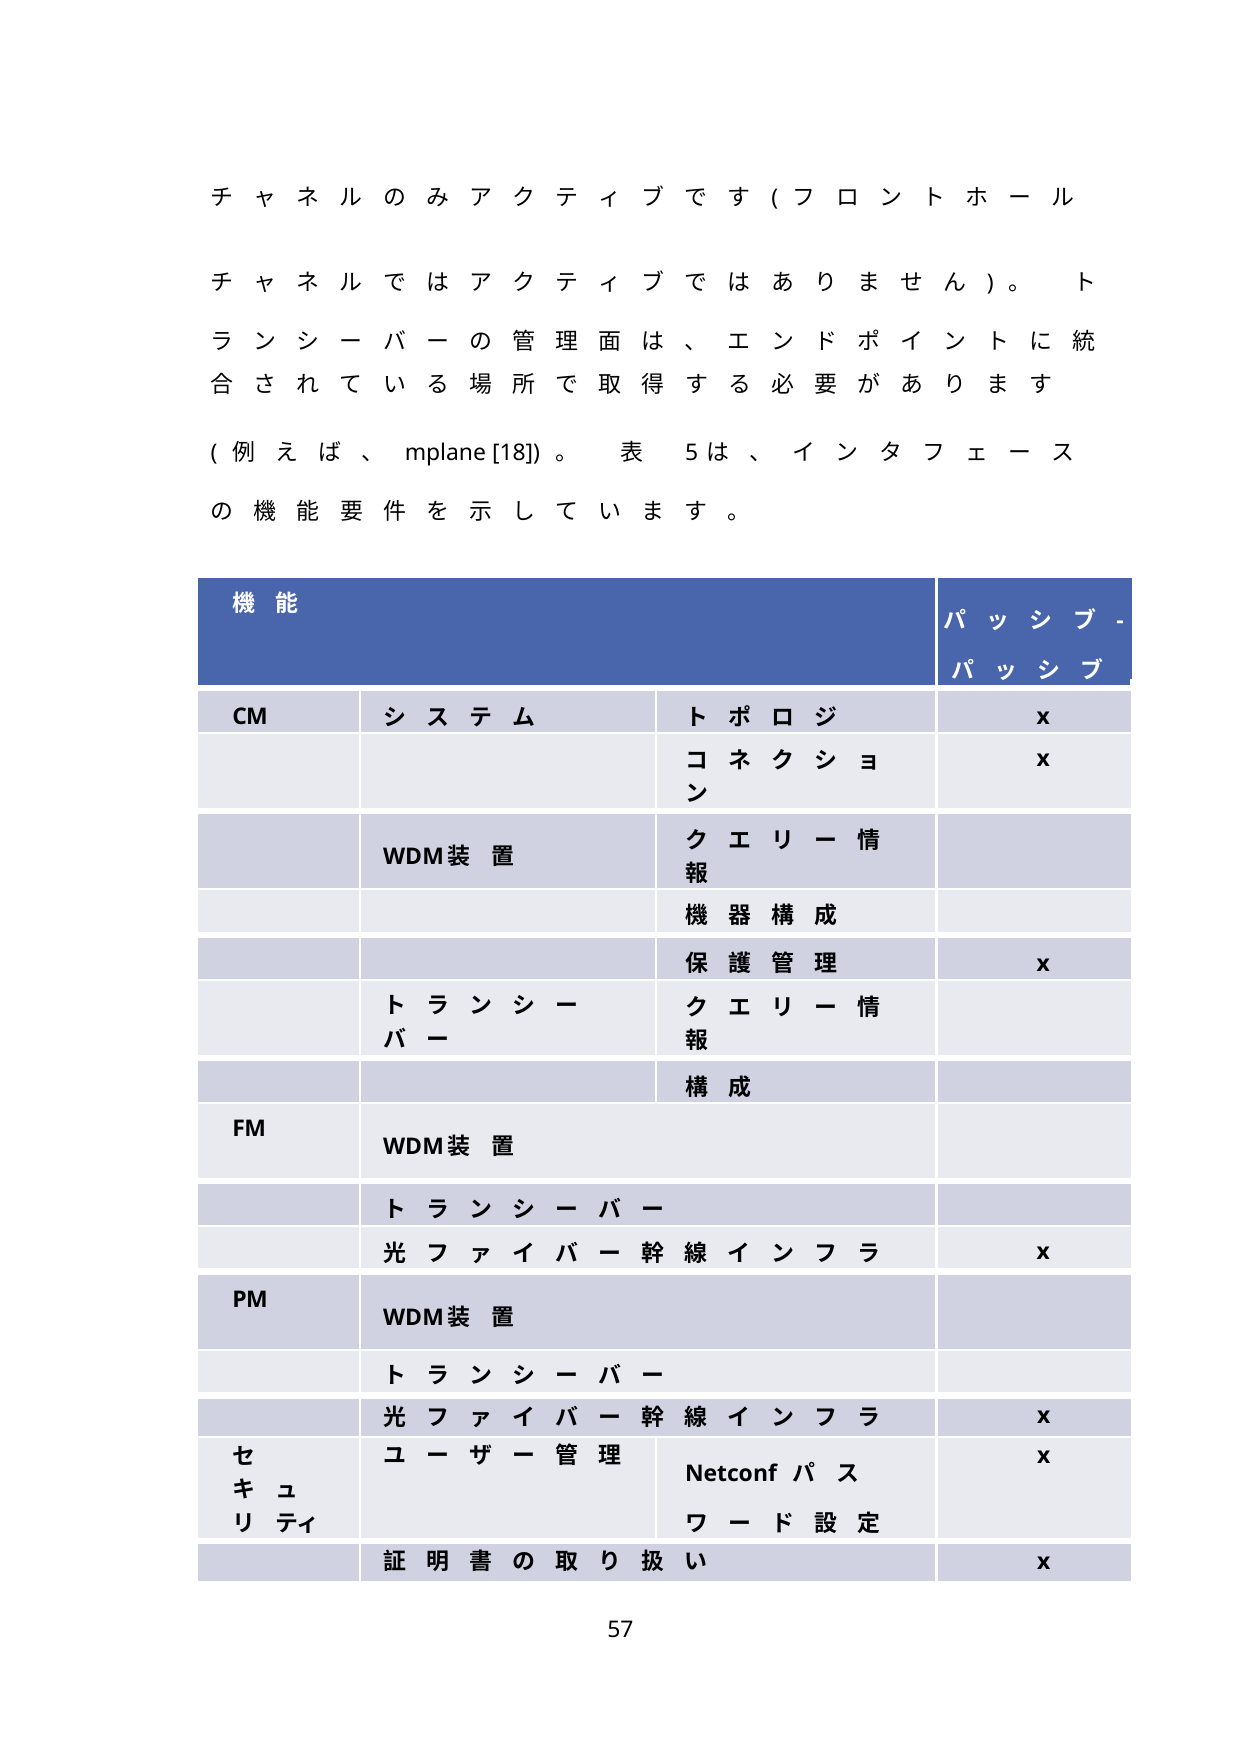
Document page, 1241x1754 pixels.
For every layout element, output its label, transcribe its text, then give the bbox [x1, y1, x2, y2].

table_cell [198, 981, 359, 1055]
table_cell [938, 1104, 1131, 1178]
table_cell [938, 814, 1131, 888]
table_cell [938, 1184, 1131, 1225]
table_cell Netconf パスワード設定 [657, 1438, 935, 1538]
table_cell クエリー情報 [657, 981, 935, 1055]
table_header パッシブ-パッシブ [938, 578, 1132, 685]
table_cell クエリー情報 [657, 814, 935, 888]
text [198, 162, 1116, 526]
table_cell WDM装置 [361, 1275, 935, 1349]
table_cell [198, 1061, 359, 1102]
table_cell x [938, 1544, 1131, 1581]
table_cell CM [198, 691, 359, 732]
table_cell トポロジ [657, 691, 935, 732]
table_cell x [938, 1438, 1131, 1538]
table_cell [361, 938, 655, 979]
table_cell x [938, 1227, 1131, 1268]
table_cell PM [198, 1275, 359, 1349]
table_cell [938, 1061, 1131, 1102]
table_cell ユーザー管理 [361, 1438, 655, 1538]
table_cell [198, 1227, 359, 1268]
table_cell [938, 1351, 1131, 1392]
table_cell [198, 1399, 359, 1436]
table_cell [198, 814, 359, 888]
table_cell コネクション [657, 734, 935, 808]
table_cell 証明書の取り扱い [361, 1544, 935, 1581]
table_cell [361, 890, 655, 932]
table_cell x [938, 1399, 1131, 1436]
table_cell 保護管理 [657, 938, 935, 979]
table_cell [198, 1351, 359, 1392]
table_cell [198, 1184, 359, 1225]
table_cell システム [361, 691, 655, 732]
table_cell x [938, 938, 1131, 979]
table_cell [198, 938, 359, 979]
table_header 機能 [198, 578, 935, 685]
table_cell [198, 890, 359, 932]
table_cell トランシーバー [361, 1351, 935, 1392]
table_cell [938, 1275, 1131, 1349]
table_cell 構成 [657, 1061, 935, 1102]
table_cell トランシーバー [361, 1184, 935, 1225]
table_cell 光ファイバー幹線インフラ [361, 1399, 935, 1436]
table_cell [938, 890, 1131, 932]
table_cell [198, 1544, 359, 1581]
table_cell [198, 734, 359, 808]
table_cell [938, 981, 1131, 1055]
table_cell トランシーバー [361, 981, 655, 1055]
table_cell FM [198, 1104, 359, 1178]
table_cell x [938, 734, 1131, 808]
table_cell x [938, 691, 1131, 732]
table_cell 光ファイバー幹線インフラ [361, 1227, 935, 1268]
table_cell WDM装置 [361, 814, 655, 888]
table_cell [361, 734, 655, 808]
table_cell 機器構成 [657, 890, 935, 932]
table_cell セキュリティ [198, 1438, 359, 1538]
table_cell WDM装置 [361, 1104, 935, 1178]
table_cell [361, 1061, 655, 1102]
